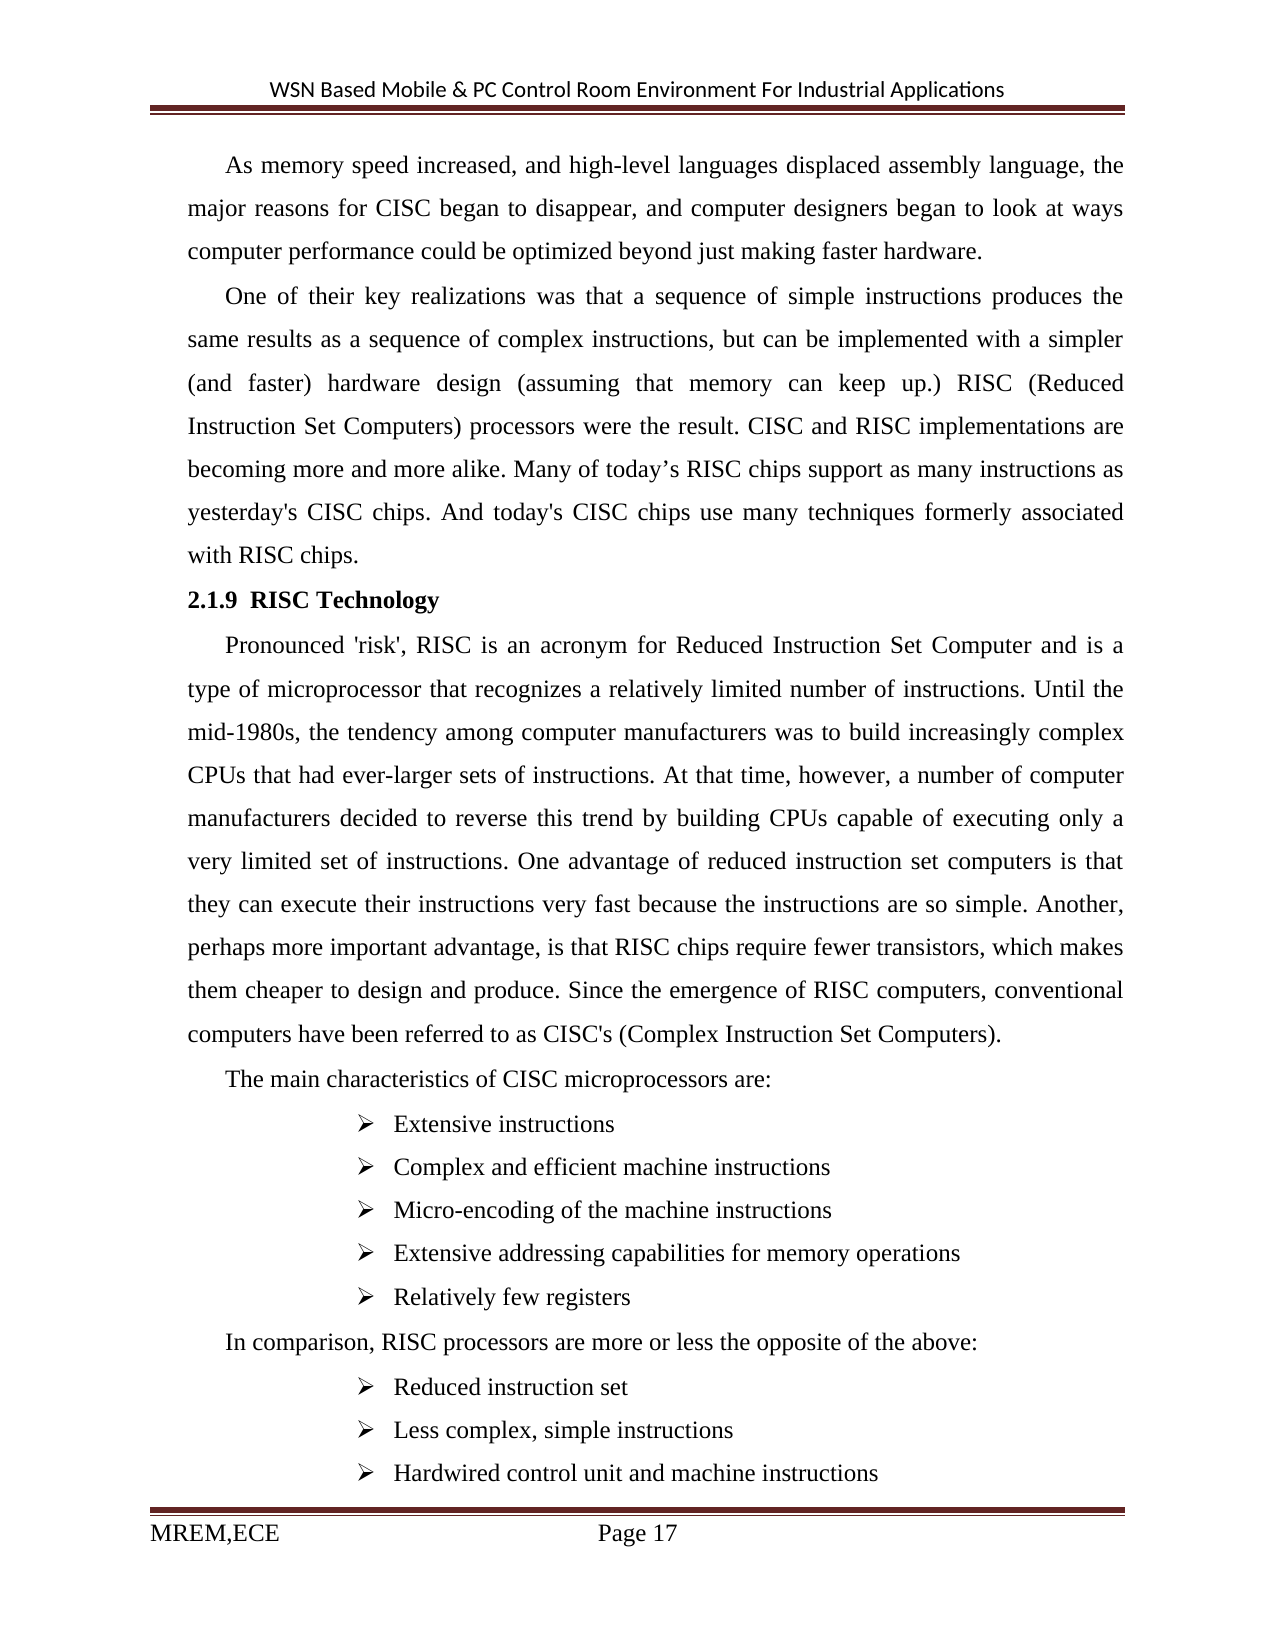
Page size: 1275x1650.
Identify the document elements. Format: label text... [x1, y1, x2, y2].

text In comparison, RISC processors are more or less the opposite of the above: [187, 1327, 1125, 1356]
subtitle 2.1.9 RISC Technology [187, 585, 1125, 614]
list Less complex, simple instructions [356, 1415, 1125, 1444]
list Extensive instructions [356, 1109, 1125, 1138]
list Micro-encoding of the machine instructions [356, 1195, 1125, 1224]
text The main characteristics of CISC microprocessors are: [187, 1064, 1125, 1093]
list Reduced instruction set [356, 1372, 1125, 1401]
list Complex and efficient machine instructions [356, 1152, 1125, 1181]
text Pronounced 'risk', RISC is an acronym for Reduced Instruction Set Computer and is a type of microprocessor that recognizes a relatively limited number of instructions. Until the mid-1980s, the tendency among computer manufacturers was to build increasingly complex CPUs that had ever-larger sets of instructions. At that time, however, a number of computer manufacturers decided to reverse this trend by building CPUs capable of executing only a very limited set of instructions. One advantage of reduced instruction set computers is that they can execute their instructions very fast because the instructions are so simple. Another, perhaps more important advantage, is that RISC chips require fewer transistors, which makes them cheaper to design and produce. Since the emergence of RISC computers, conventional computers have been referred to as CISC's (Complex Instruction Set Computers). [187, 631, 1125, 1047]
list Hardwired control unit and machine instructions [356, 1458, 1125, 1487]
list Extensive addressing capabilities for memory operations [356, 1238, 1125, 1267]
text As memory speed increased, and high-level languages displaced assembly language, the major reasons for CISC began to disappear, and computer designers began to look at ways computer performance could be optimized beyond just making faster hardware. [187, 150, 1125, 265]
text One of their key realizations was that a sequence of simple instructions produces the same results as a sequence of complex instructions, but can be implemented with a simpler (and faster) hardware design (assuming that memory can keep up.) RISC (Reduced Instruction Set Computers) processors were the result. CISC and RISC implementations are becoming more and more alike. Many of today’s RISC chips support as many instructions as yesterday's CISC chips. And today's CISC chips use many techniques formerly associated with RISC chips. [187, 281, 1125, 569]
list Relatively few registers [356, 1282, 1125, 1310]
